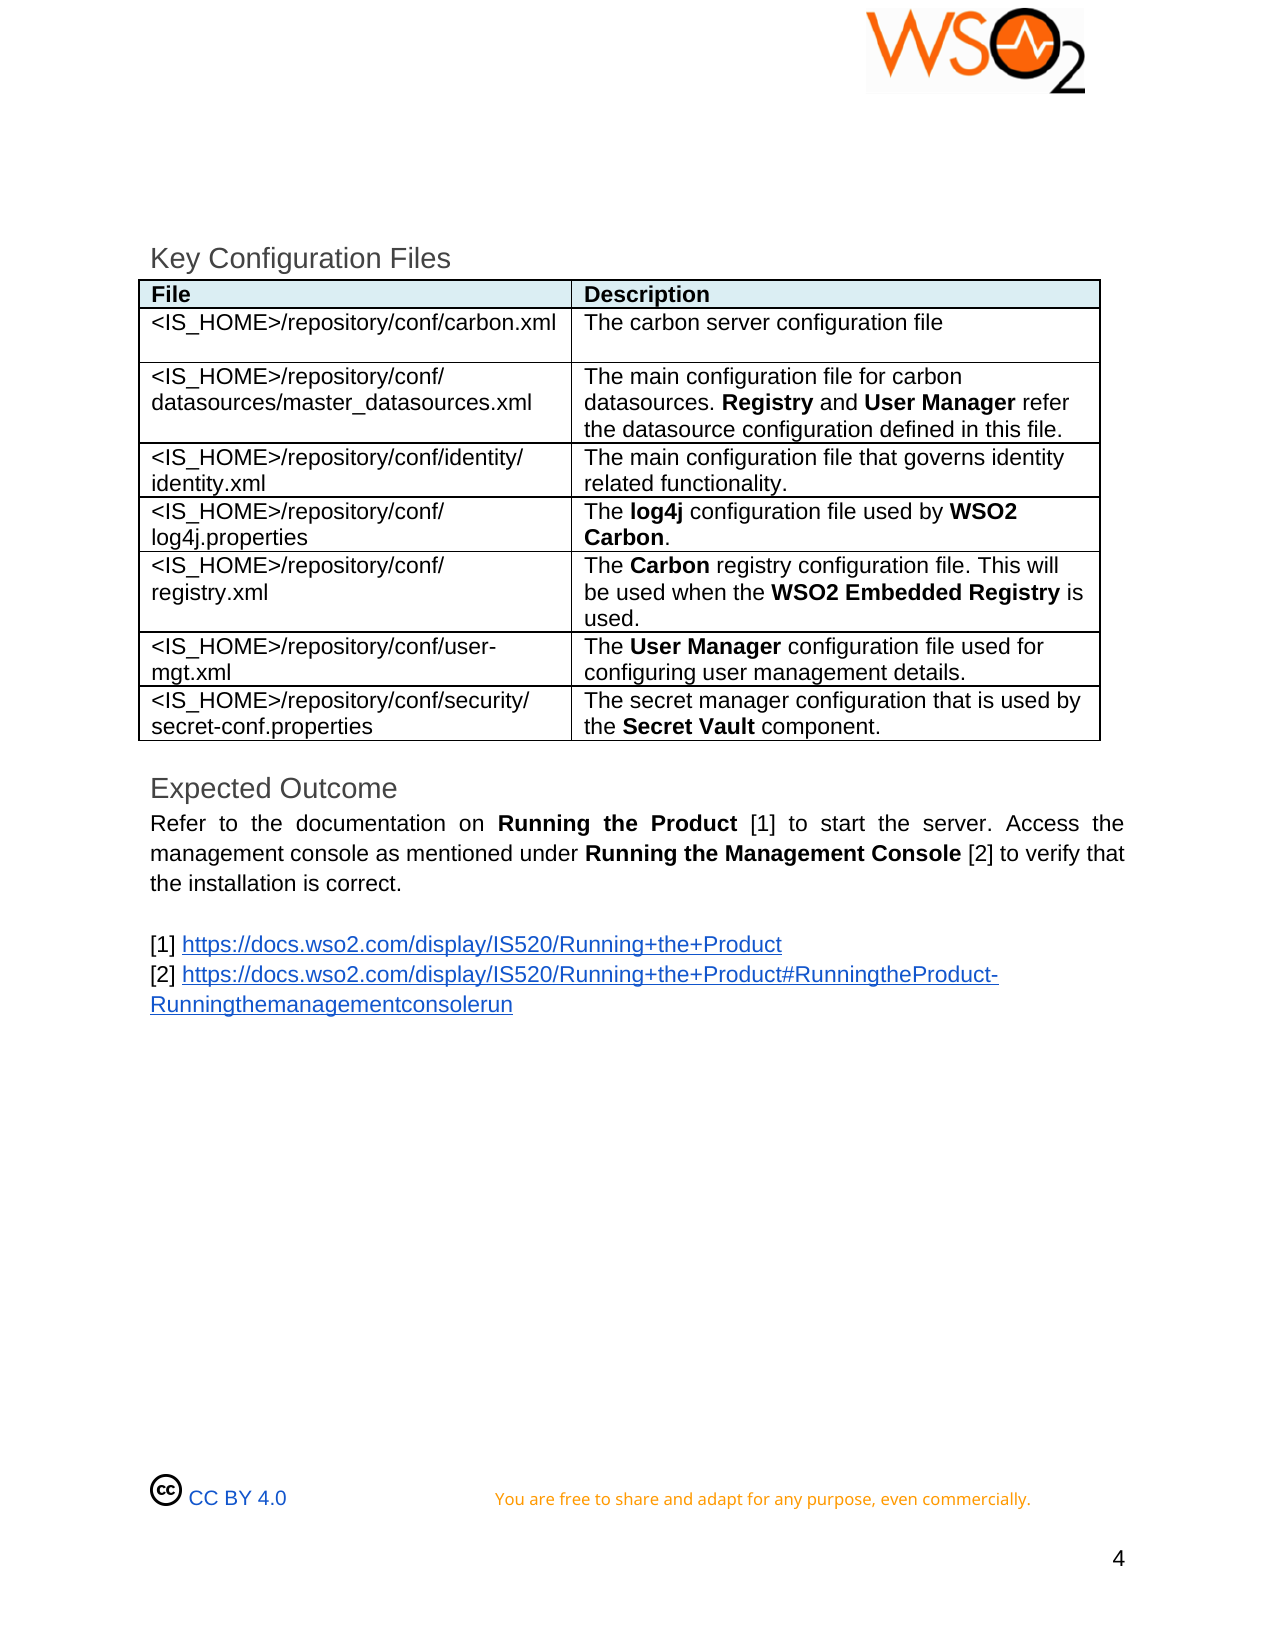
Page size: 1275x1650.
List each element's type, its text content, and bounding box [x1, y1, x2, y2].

picture [150, 1474, 182, 1506]
table_cell The Carbon registry configuration file. This will be used when the WSO2 Embedded Registry is used. [572, 552, 1099, 631]
text [2] https://docs.wso2.com/display/IS520/Running+the+Product#RunningtheProduct-Runningthemanagementconsolerun [150, 961, 1125, 1018]
table_cell The secret manager configuration that is used by the Secret Vault component. [572, 687, 1099, 740]
text Refer to the documentation on Running the Product [1] to start the server. Access the management console as mentioned under Running the Management Console [2] to verify that the installation is correct. [150, 810, 1125, 897]
table_cell The main configuration file for carbon datasources. Registry and User Manager refer the datasource configuration defined in this file. [572, 363, 1099, 442]
table_cell <IS_HOME>/repository/conf/log4j.properties [140, 498, 571, 551]
table_cell <IS_HOME>/repository/conf/datasources/master_datasources.xml [140, 363, 571, 442]
table_cell <IS_HOME>/repository/conf/registry.xml [140, 552, 571, 631]
table_header File [140, 281, 571, 307]
text Key Configuration Files [150, 241, 1125, 274]
table_cell <IS_HOME>/repository/conf/identity/identity.xml [140, 444, 571, 496]
picture [865, 7, 1085, 94]
text [1] https://docs.wso2.com/display/IS520/Running+the+Product [150, 931, 1125, 957]
text Expected Outcome [150, 771, 1125, 805]
table_cell The carbon server configuration file [572, 309, 1099, 361]
table_cell The User Manager configuration file used for configuring user management details. [572, 633, 1099, 685]
table_cell <IS_HOME>/repository/conf/security/secret-conf.properties [140, 687, 571, 740]
table_cell The main configuration file that governs identity related functionality. [572, 444, 1099, 496]
table_header Description [572, 281, 1099, 307]
table_cell The log4j configuration file used by WSO2 Carbon. [572, 498, 1099, 551]
table_cell <IS_HOME>/repository/conf/user-mgt.xml [140, 633, 571, 685]
table_cell <IS_HOME>/repository/conf/carbon.xml [140, 309, 571, 361]
